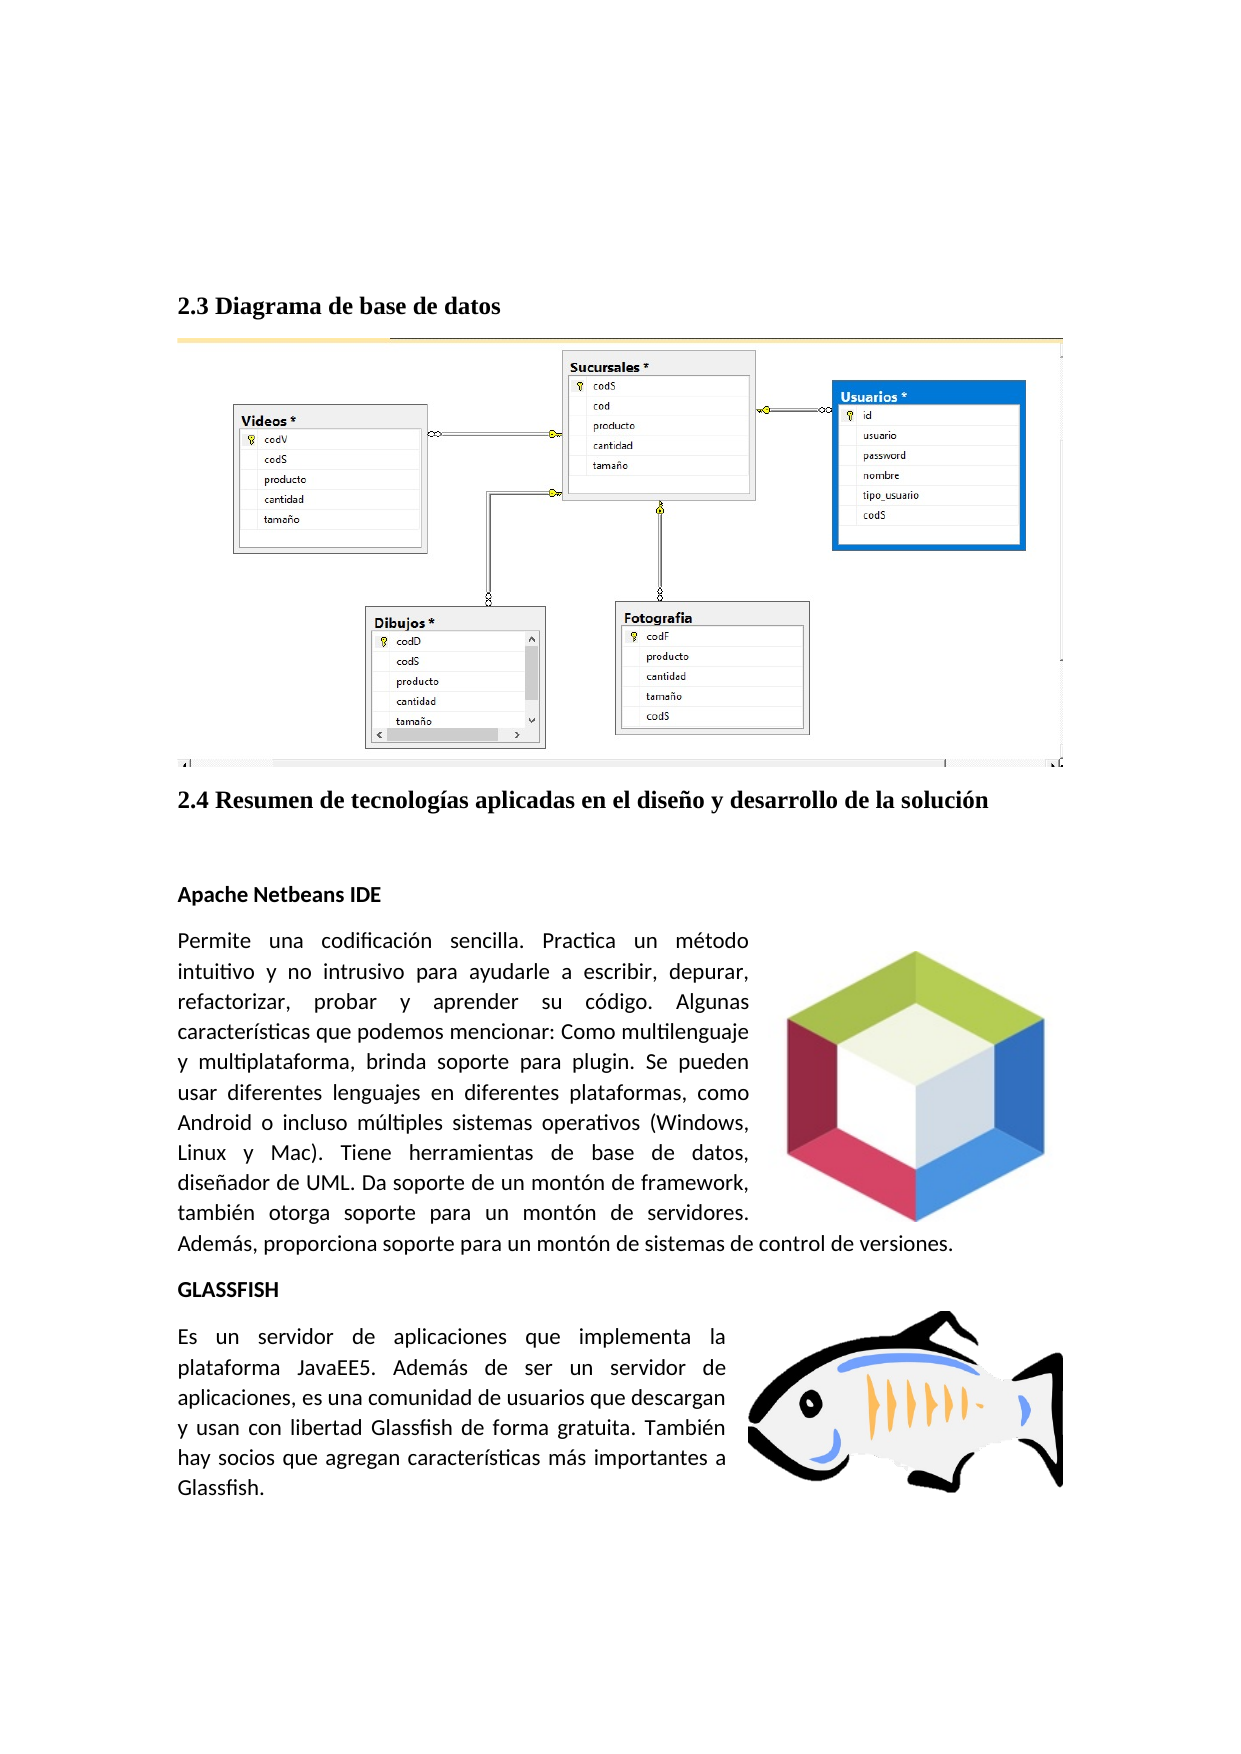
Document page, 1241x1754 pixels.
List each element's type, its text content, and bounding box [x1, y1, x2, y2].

text Apache Netbeans IDE [177, 880, 1063, 908]
text 2.4 Resumen de tecnologías aplicadas en el diseño y desarrollo de la solución [177, 785, 1063, 814]
picture [745, 1310, 1063, 1493]
text GLASSFISH [177, 1276, 1063, 1303]
picture [177, 338, 1063, 767]
text 2.3 Diagrama de base de datos [177, 291, 1063, 319]
picture [768, 951, 1063, 1222]
